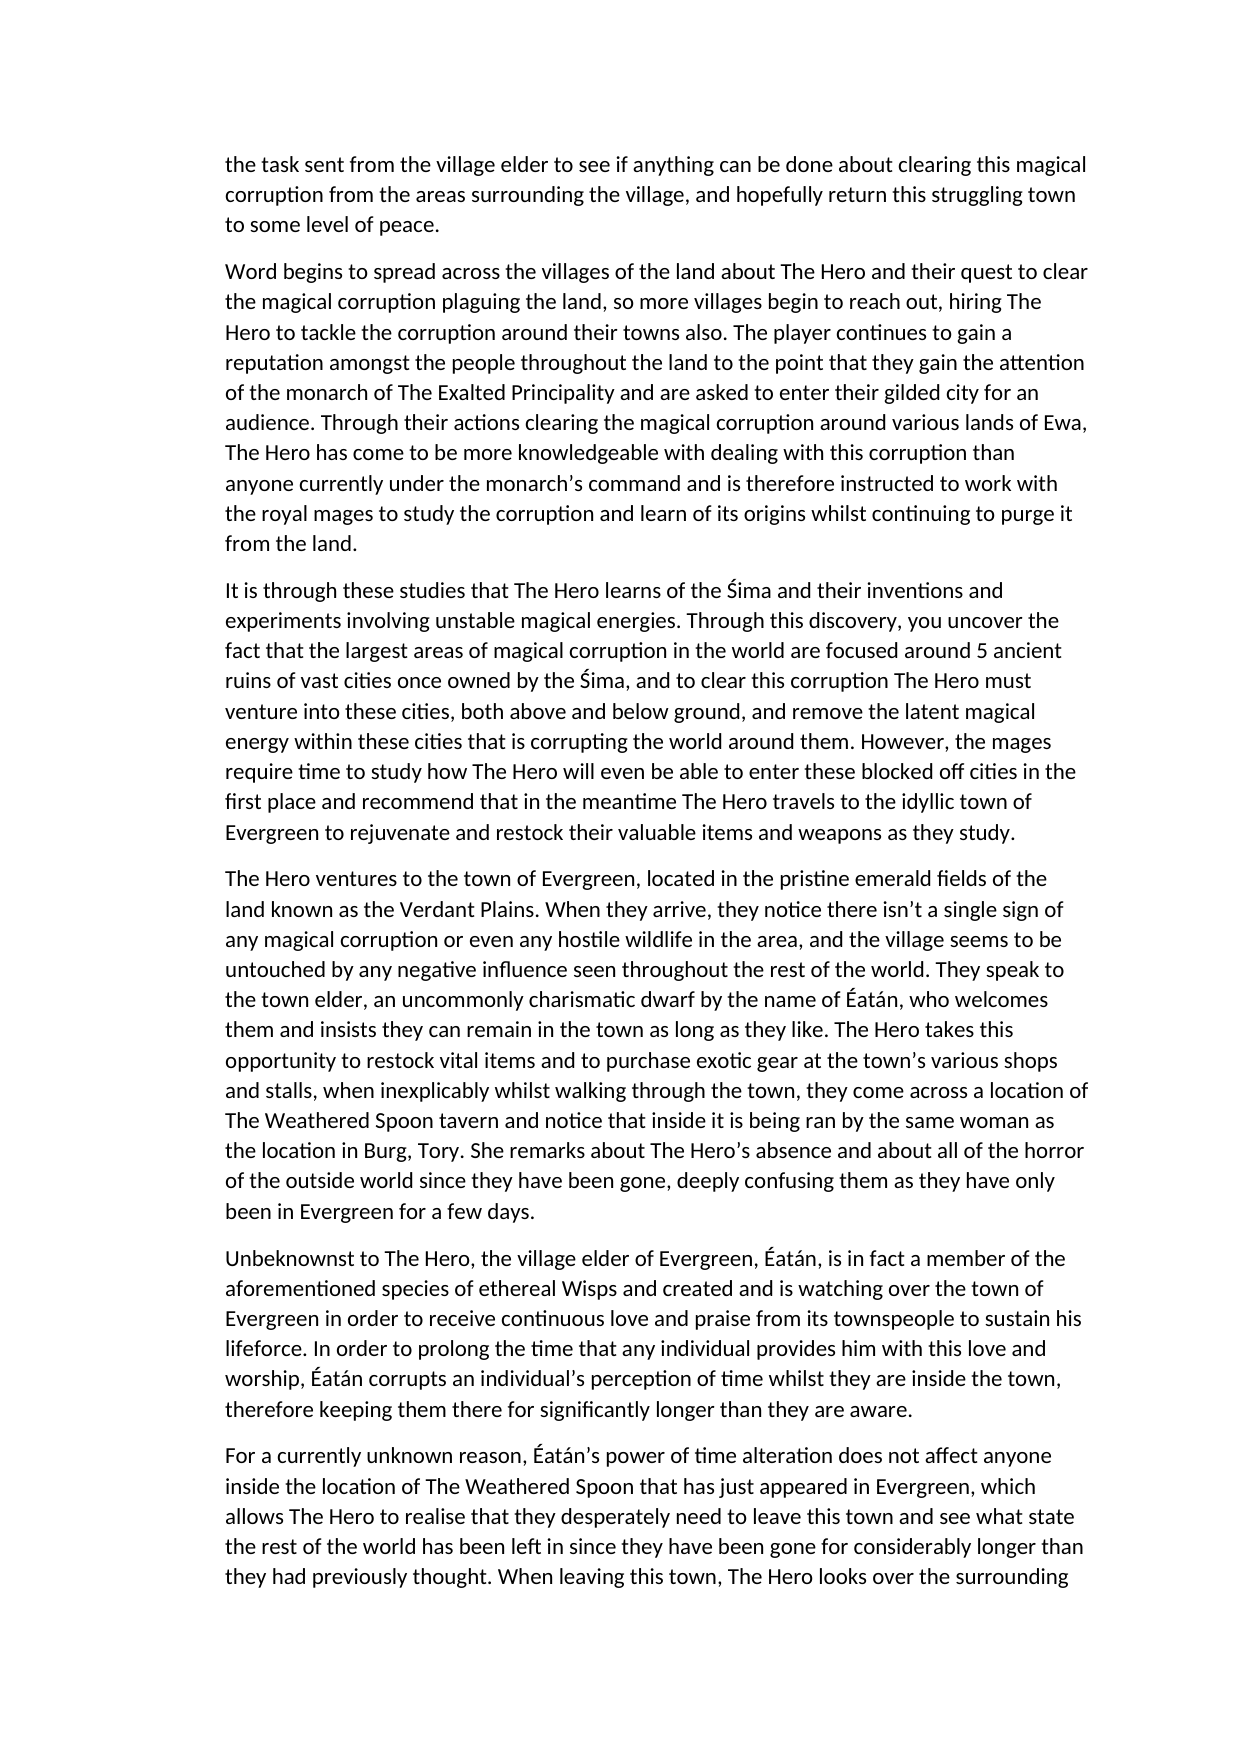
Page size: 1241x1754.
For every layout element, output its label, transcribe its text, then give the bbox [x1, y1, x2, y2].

text Word begins to spread across the villages of the land about The Hero and their quest to clear the magical corruption plaguing the land, so more villages begin to reach out, hiring The Hero to tackle the corruption around their towns also. The player continues to gain a reputation amongst the people throughout the land to the point that they gain the attention of the monarch of The Exalted Principality and are asked to enter their gilded city for an audience. Through their actions clearing the magical corruption around various lands of Ewa, The Hero has come to be more knowledgeable with dealing with this corruption than anyone currently under the monarch’s command and is therefore instructed to work with the royal mages to study the corruption and learn of its origins whilst continuing to purge it from the land. [225, 257, 1090, 557]
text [225, 1442, 1090, 1591]
text Unbeknownst to The Hero, the village elder of Evergreen, Éatán, is in fact a member of the aforementioned species of ethereal Wisps and created and is watching over the town of Evergreen in order to receive continuous love and praise from its townspeople to sustain his lifeforce. In order to prolong the time that any individual provides him with this love and worship, Éatán corrupts an individual’s perception of time whilst they are inside the town, therefore keeping them there for significantly longer than they are aware. [225, 1244, 1090, 1423]
text It is through these studies that The Hero learns of the Śima and their inventions and experiments involving unstable magical energies. Through this discovery, you uncover the fact that the largest areas of magical corruption in the world are focused around 5 ancient ruins of vast cities once owned by the Śima, and to clear this corruption The Hero must venture into these cities, both above and below ground, and remove the latent magical energy within these cities that is corrupting the world around them. However, the mages require time to study how The Hero will even be able to enter these blocked off cities in the first place and recommend that in the meantime The Hero travels to the idyllic town of Evergreen to rejuvenate and restock their valuable items and weapons as they study. [225, 576, 1090, 846]
text The Hero ventures to the town of Evergreen, located in the pristine emerald fields of the land known as the Verdant Plains. When they arrive, they notice there isn’t a single sign of any magical corruption or even any hostile wildlife in the area, and the village seems to be untouched by any negative influence seen throughout the rest of the world. They speak to the town elder, an uncommonly charismatic dwarf by the name of Éatán, who welcomes them and insists they can remain in the town as long as they like. The Hero takes this opportunity to restock vital items and to purchase exotic gear at the town’s various shops and stalls, when inexplicably whilst walking through the town, they come across a location of The Weathered Spoon tavern and notice that inside it is being ran by the same woman as the location in Burg, Tory. She remarks about The Hero’s absence and about all of the horror of the outside world since they have been gone, deeply confusing them as they have only been in Evergreen for a few days. [225, 864, 1090, 1225]
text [225, 150, 1090, 238]
